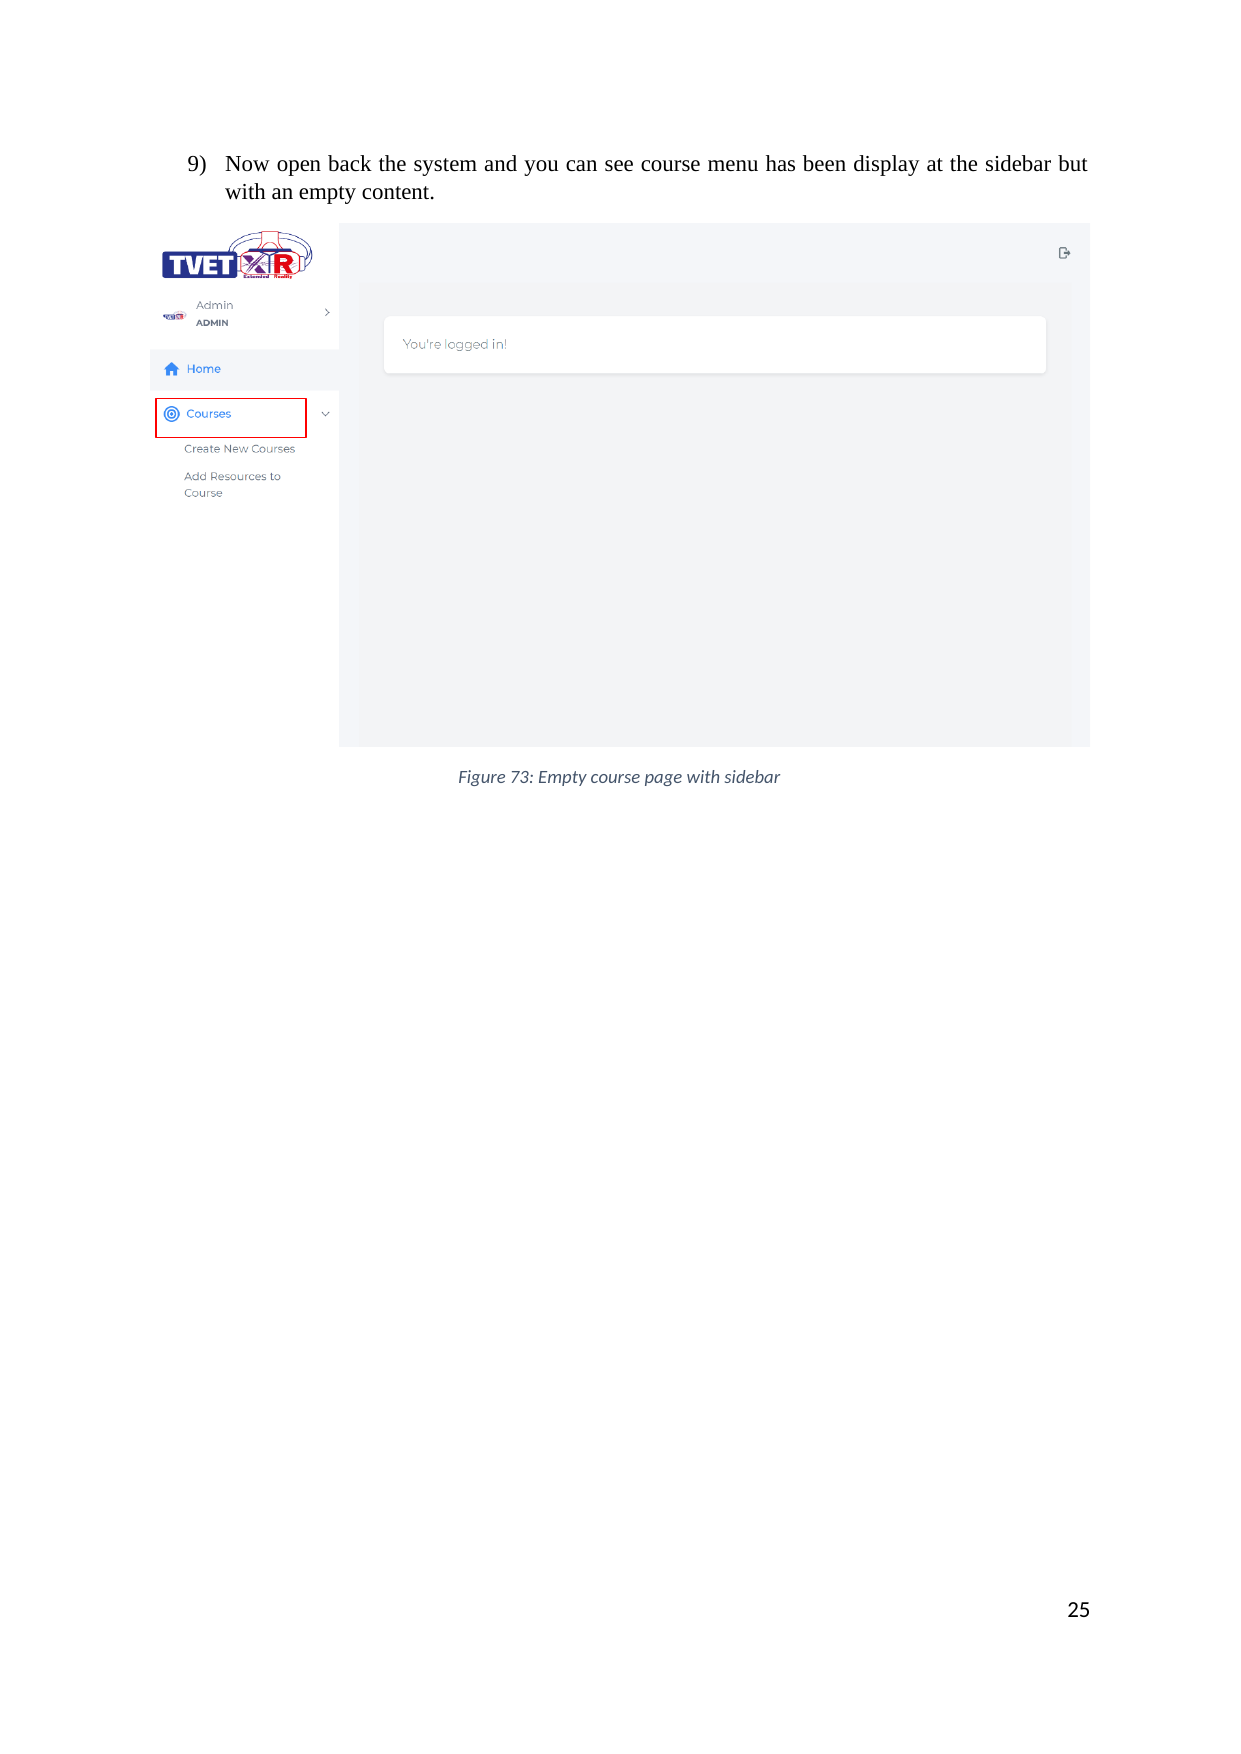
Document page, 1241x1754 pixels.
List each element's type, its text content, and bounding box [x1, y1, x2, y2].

text Figure 73: Empty course page with sidebar [150, 766, 1090, 788]
picture [150, 223, 1091, 747]
list Now open back the system and you can see course menu has been display at the sidebar but with an empty content. [187, 150, 1090, 205]
